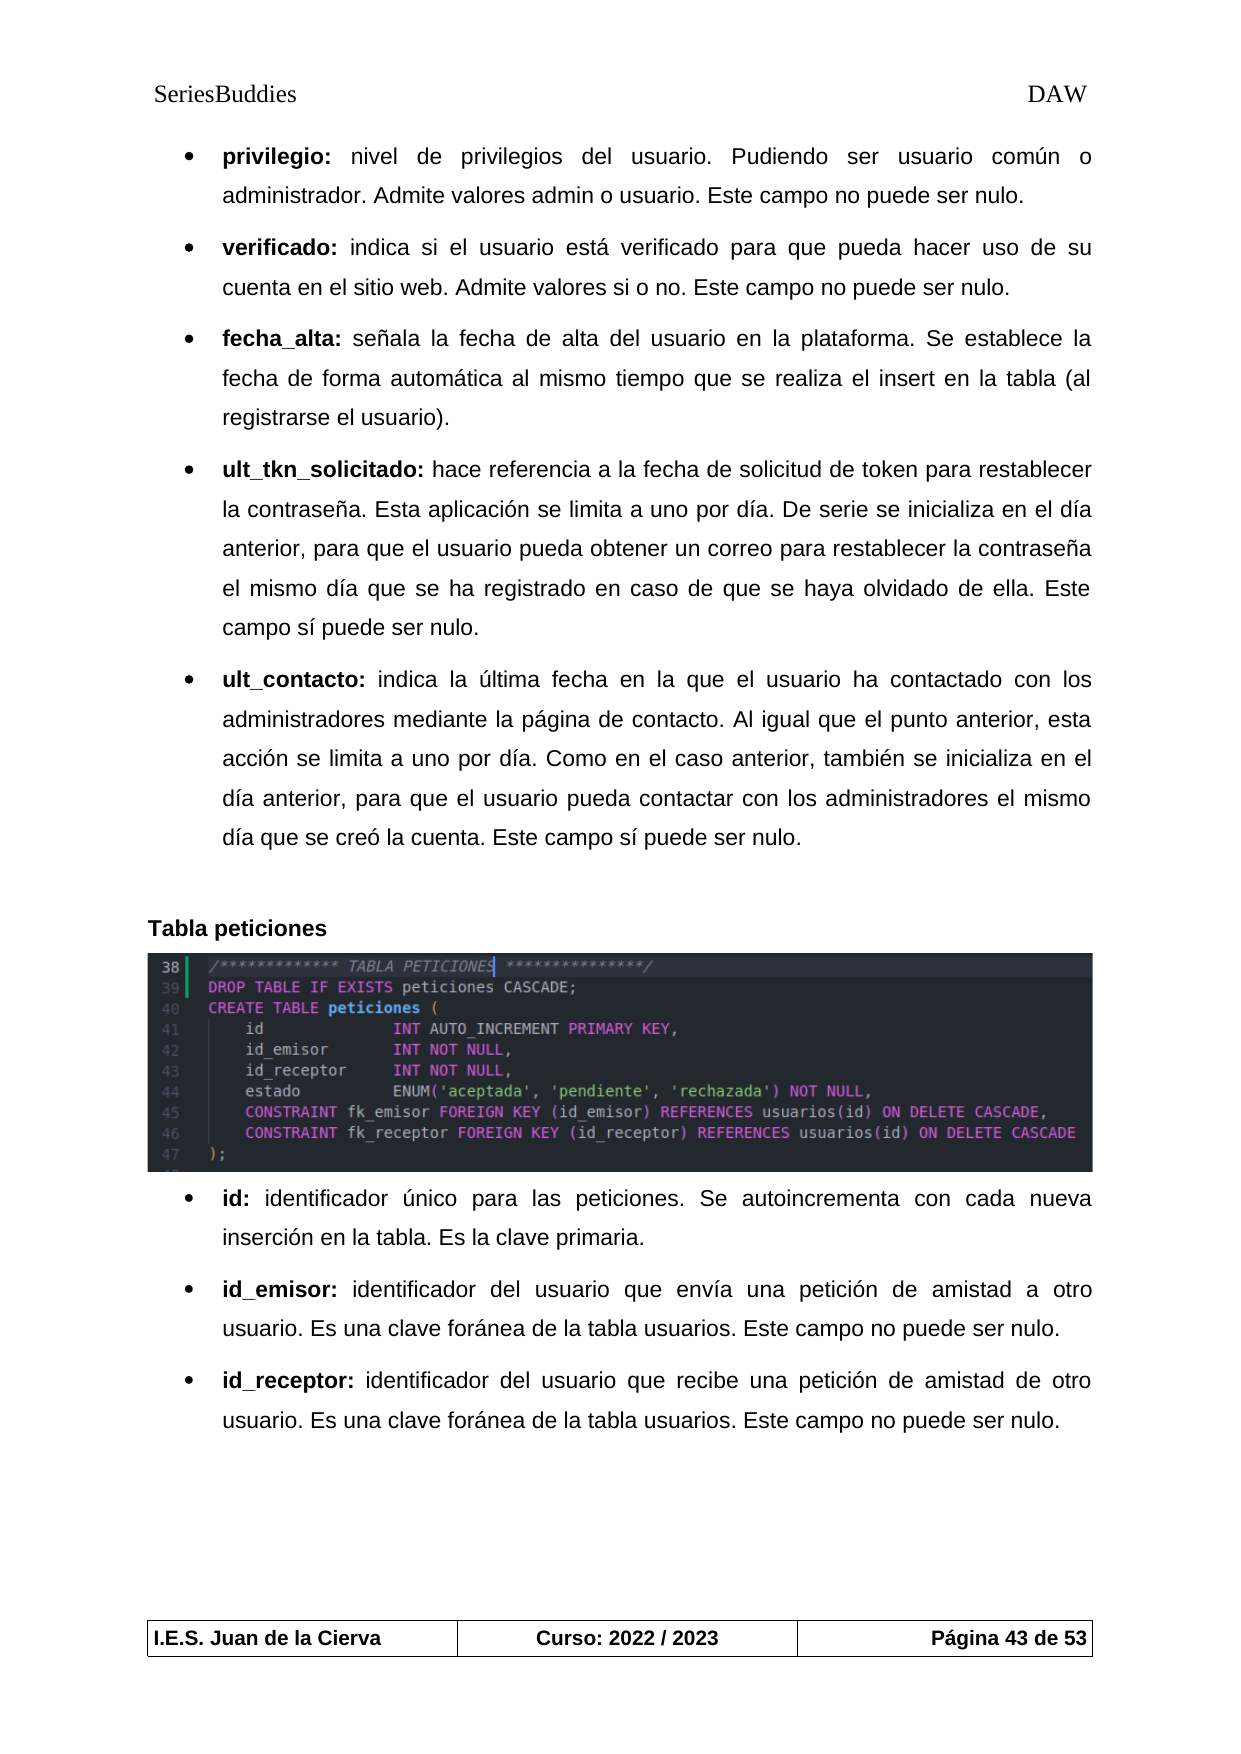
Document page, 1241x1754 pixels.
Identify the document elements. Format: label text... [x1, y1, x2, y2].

list ult_contacto: indica la última fecha en la que el usuario ha contactado con los administradores mediante la página de contacto. Al igual que el punto anterior, esta acción se limita a uno por día. Como en el caso anterior, también se inicializa en el día anterior, para que el usuario pueda contactar con los administradores el mismo día que se creó la cuenta. Este campo sí puede ser nulo. [185, 666, 1093, 850]
text Tabla peticiones [148, 914, 1093, 941]
list verificado: indica si el usuario está verificado para que pueda hacer uso de su cuenta en el sitio web. Admite valores si o no. Este campo no puede ser nulo. [185, 234, 1093, 300]
list fecha_alta: señala la fecha de alta del usuario en la plataforma. Se establece la fecha de forma automática al mismo tiempo que se realiza el insert en la tabla (al registrarse el usuario). [185, 325, 1093, 431]
list id_emisor: identificador del usuario que envía una petición de amistad a otro usuario. Es una clave foránea de la tabla usuarios. Este campo no puede ser nulo. [185, 1276, 1093, 1342]
list ult_tkn_solicitado: hace referencia a la fecha de solicitud de token para restablecer la contraseña. Esta aplicación se limita a uno por día. De serie se inicializa en el día anterior, para que el usuario pueda obtener un correo para restablecer la contraseña el mismo día que se ha registrado en caso de que se haya olvidado de ella. Este campo sí puede ser nulo. [185, 456, 1093, 641]
list id: identificador único para las peticiones. Se autoincrementa con cada nueva inserción en la tabla. Es la clave primaria. [185, 1184, 1093, 1250]
list privilegio: nivel de privilegios del usuario. Pudiendo ser usuario común o administrador. Admite valores admin o usuario. Este campo no puede ser nulo. [185, 143, 1093, 208]
picture [147, 953, 1093, 1172]
list id_receptor: identificador del usuario que recibe una petición de amistad de otro usuario. Es una clave foránea de la tabla usuarios. Este campo no puede ser nulo. [185, 1367, 1093, 1433]
